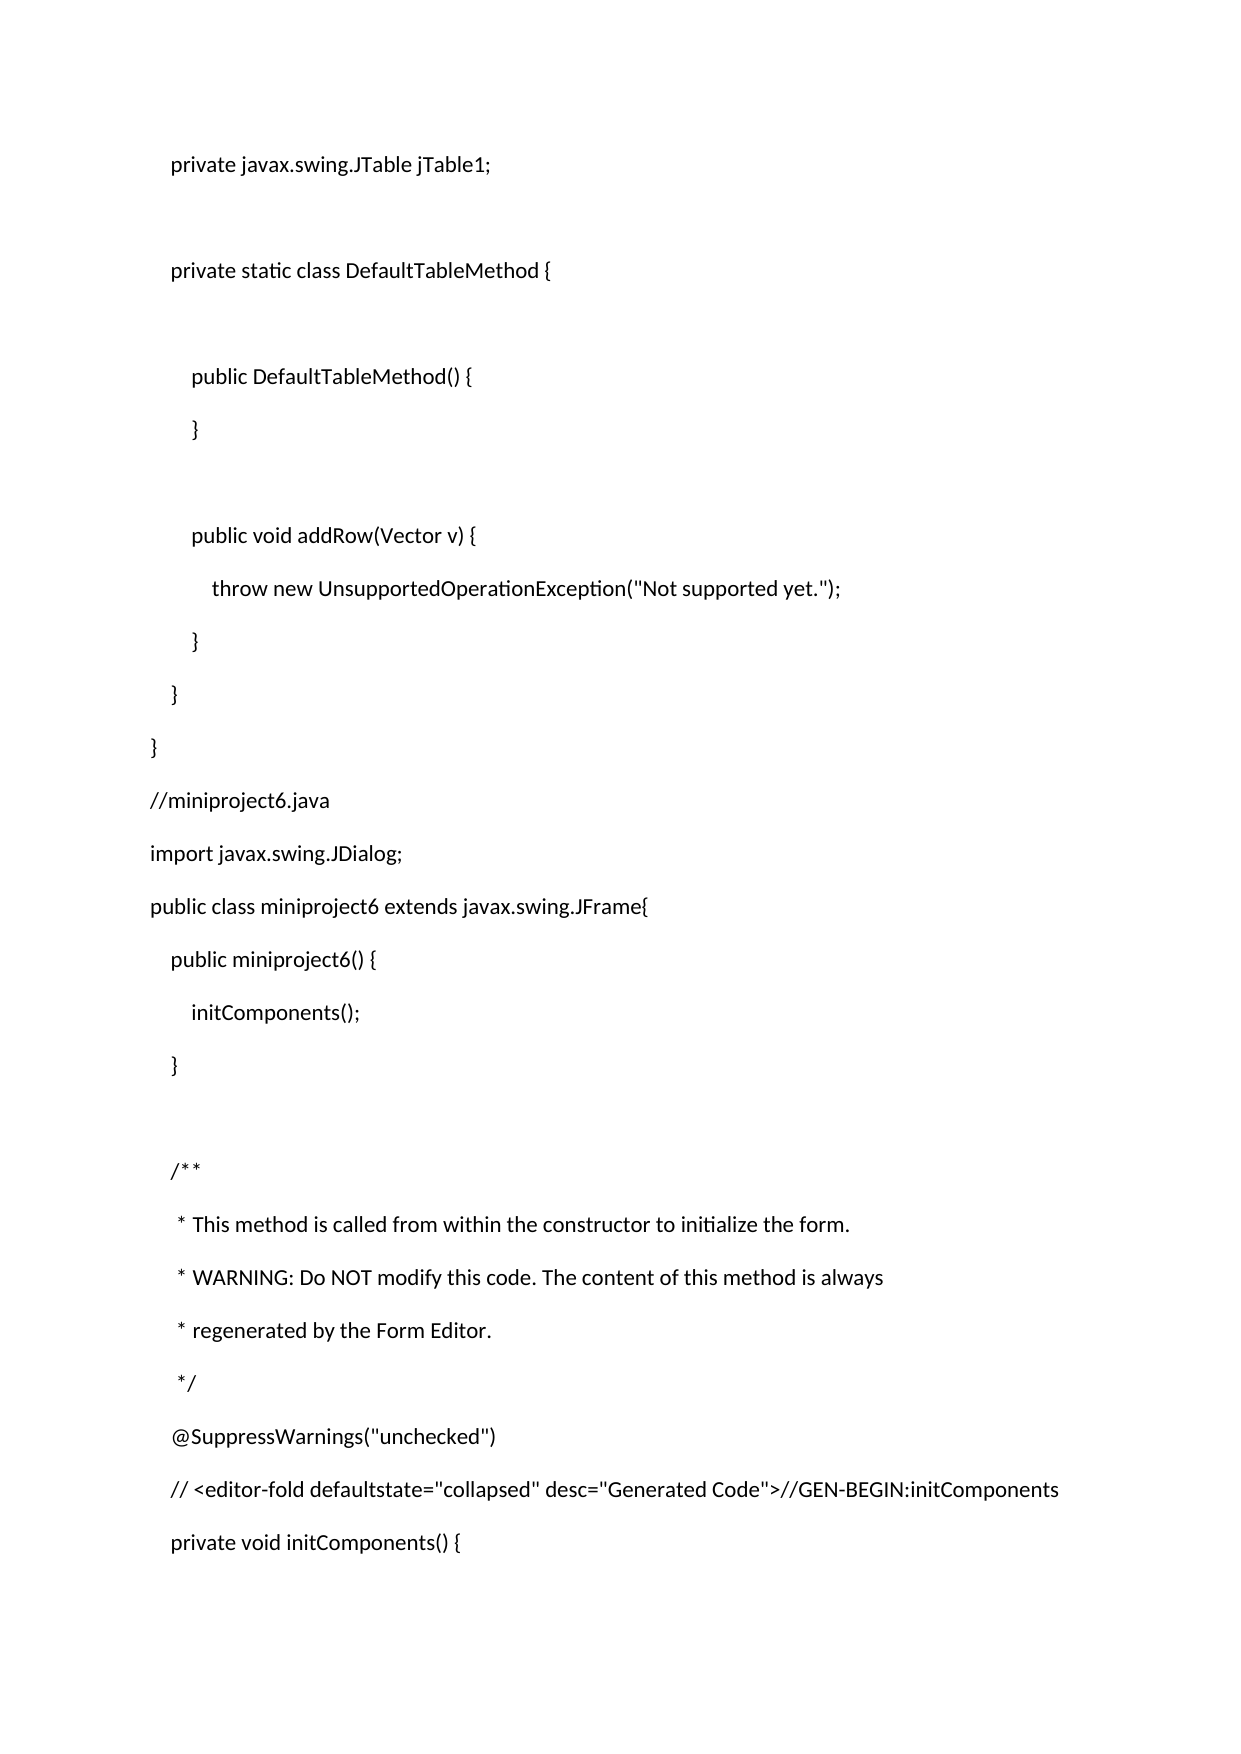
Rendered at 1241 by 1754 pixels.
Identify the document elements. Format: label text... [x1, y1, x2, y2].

text private void initComponents() { [150, 1528, 1090, 1557]
text /** [150, 1157, 1090, 1185]
text @SuppressWarnings("unchecked") [150, 1422, 1090, 1451]
text private static class DefaultTableMethod { [150, 256, 1090, 284]
text private javax.swing.JTable jTable1; [150, 150, 1090, 178]
text //miniproject6.java [150, 786, 1090, 814]
text throw new UnsupportedOperationException("Not supported yet."); [150, 574, 1090, 602]
text initComponents(); [150, 998, 1090, 1026]
text * This method is called from within the constructor to initialize the form. [150, 1210, 1090, 1238]
text import javax.swing.JDialog; [150, 839, 1090, 867]
text } [150, 415, 1090, 443]
text public DefaultTableMethod() { [150, 362, 1090, 390]
text public class miniproject6 extends javax.swing.JFrame{ [150, 892, 1090, 920]
text // <editor-fold defaultstate="collapsed" desc="Generated Code">//GEN-BEGIN:initComponents [150, 1476, 1090, 1503]
text } [150, 627, 1090, 655]
text } [150, 1051, 1090, 1079]
text public miniproject6() { [150, 945, 1090, 973]
text } [150, 680, 1090, 708]
text * WARNING: Do NOT modify this code. The content of this method is always [150, 1263, 1090, 1291]
text } [150, 733, 1090, 761]
text public void addRow(Vector v) { [150, 521, 1090, 549]
text * regenerated by the Form Editor. [150, 1316, 1090, 1344]
text */ [150, 1369, 1090, 1397]
